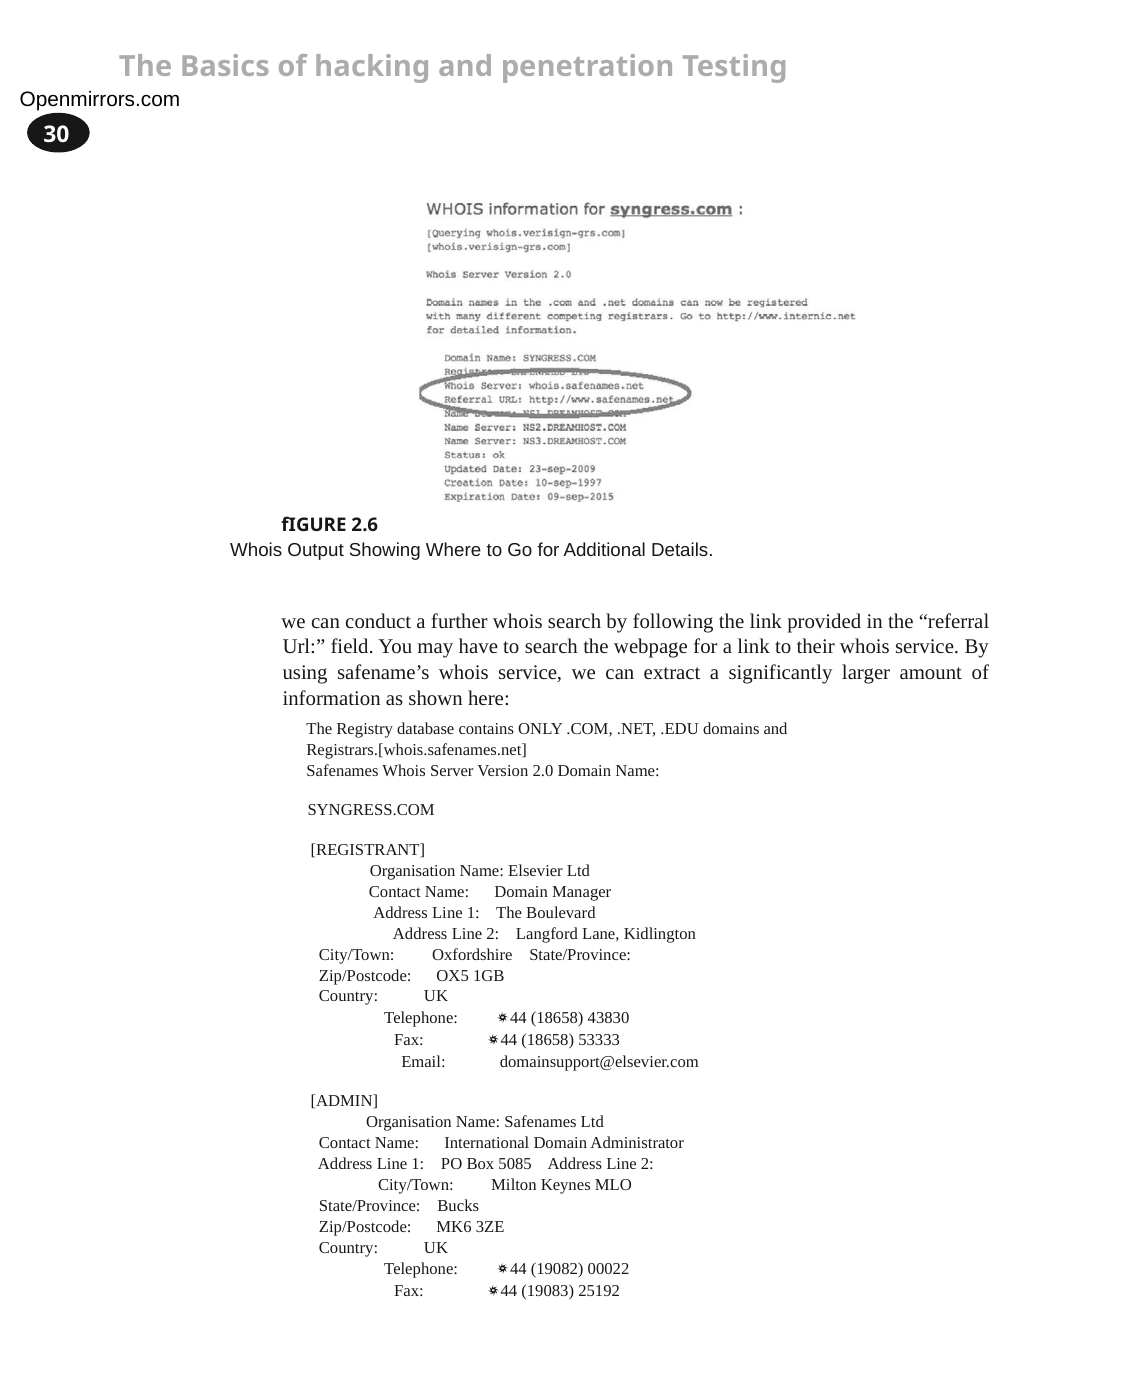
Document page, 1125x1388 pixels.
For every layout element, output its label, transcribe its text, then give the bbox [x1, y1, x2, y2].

text City/Town: Oxfordshire State/Province: [306, 944, 781, 963]
text Fax: 44 (19083) 25192 [93, 1281, 908, 1301]
picture [419, 201, 856, 502]
text Country: UK [306, 1237, 991, 1257]
text Email: domainsupport@elsevier.com [93, 1052, 994, 1071]
text [REGISTRANT] [306, 840, 991, 859]
text State/Province: Bucks [306, 1196, 991, 1215]
text Contact Name: Domain Manager [93, 882, 874, 901]
text Address Line 1: The Boulevard [93, 902, 864, 922]
text Zip/Postcode: OX5 1GB [306, 965, 991, 984]
text City/Town: Milton Keynes MLO [93, 1175, 904, 1194]
text Openmirrors.com [19, 87, 994, 111]
text The Registry database contains ONLY .COM, .NET, .EDU domains and [306, 719, 991, 738]
text Whois Output Showing Where to Go for Additional Details. [21, 538, 923, 560]
text Telephone: 44 (19082) 00022 [93, 1258, 908, 1279]
text Zip/Postcode: MK6 3ZE [306, 1217, 991, 1236]
text Safenames Whois Server Version 2.0 Domain Name: SYNGRESS.COM [306, 761, 701, 819]
subtitle fIGURE 2.6 [281, 511, 813, 536]
text Fax: 44 (18658) 53333 [93, 1029, 908, 1050]
subtitle 30 [43, 118, 813, 150]
text Registrars.[whois.safenames.net] [306, 740, 991, 759]
text Organisation Name: Elsevier Ltd [93, 861, 854, 880]
text Contact Name: International Domain Administrator [306, 1133, 991, 1152]
text Telephone: 44 (18658) 43830 [93, 1007, 908, 1027]
text Country: UK [306, 986, 991, 1005]
text Address Line 1: PO Box 5085 Address Line 2: [306, 1154, 701, 1173]
text [ADMIN] [306, 1091, 991, 1110]
text Organisation Name: Safenames Ltd [93, 1112, 864, 1131]
text we can conduct a further whois search by following the link provided in the “referral Url:” field. You may have to search the webpage for a link to their whois service. By using safename’s whois service, we can extract a significantly larger amount of information as shown here: [281, 608, 990, 710]
text Address Line 2: Langford Lane, Kidlington [93, 923, 984, 943]
